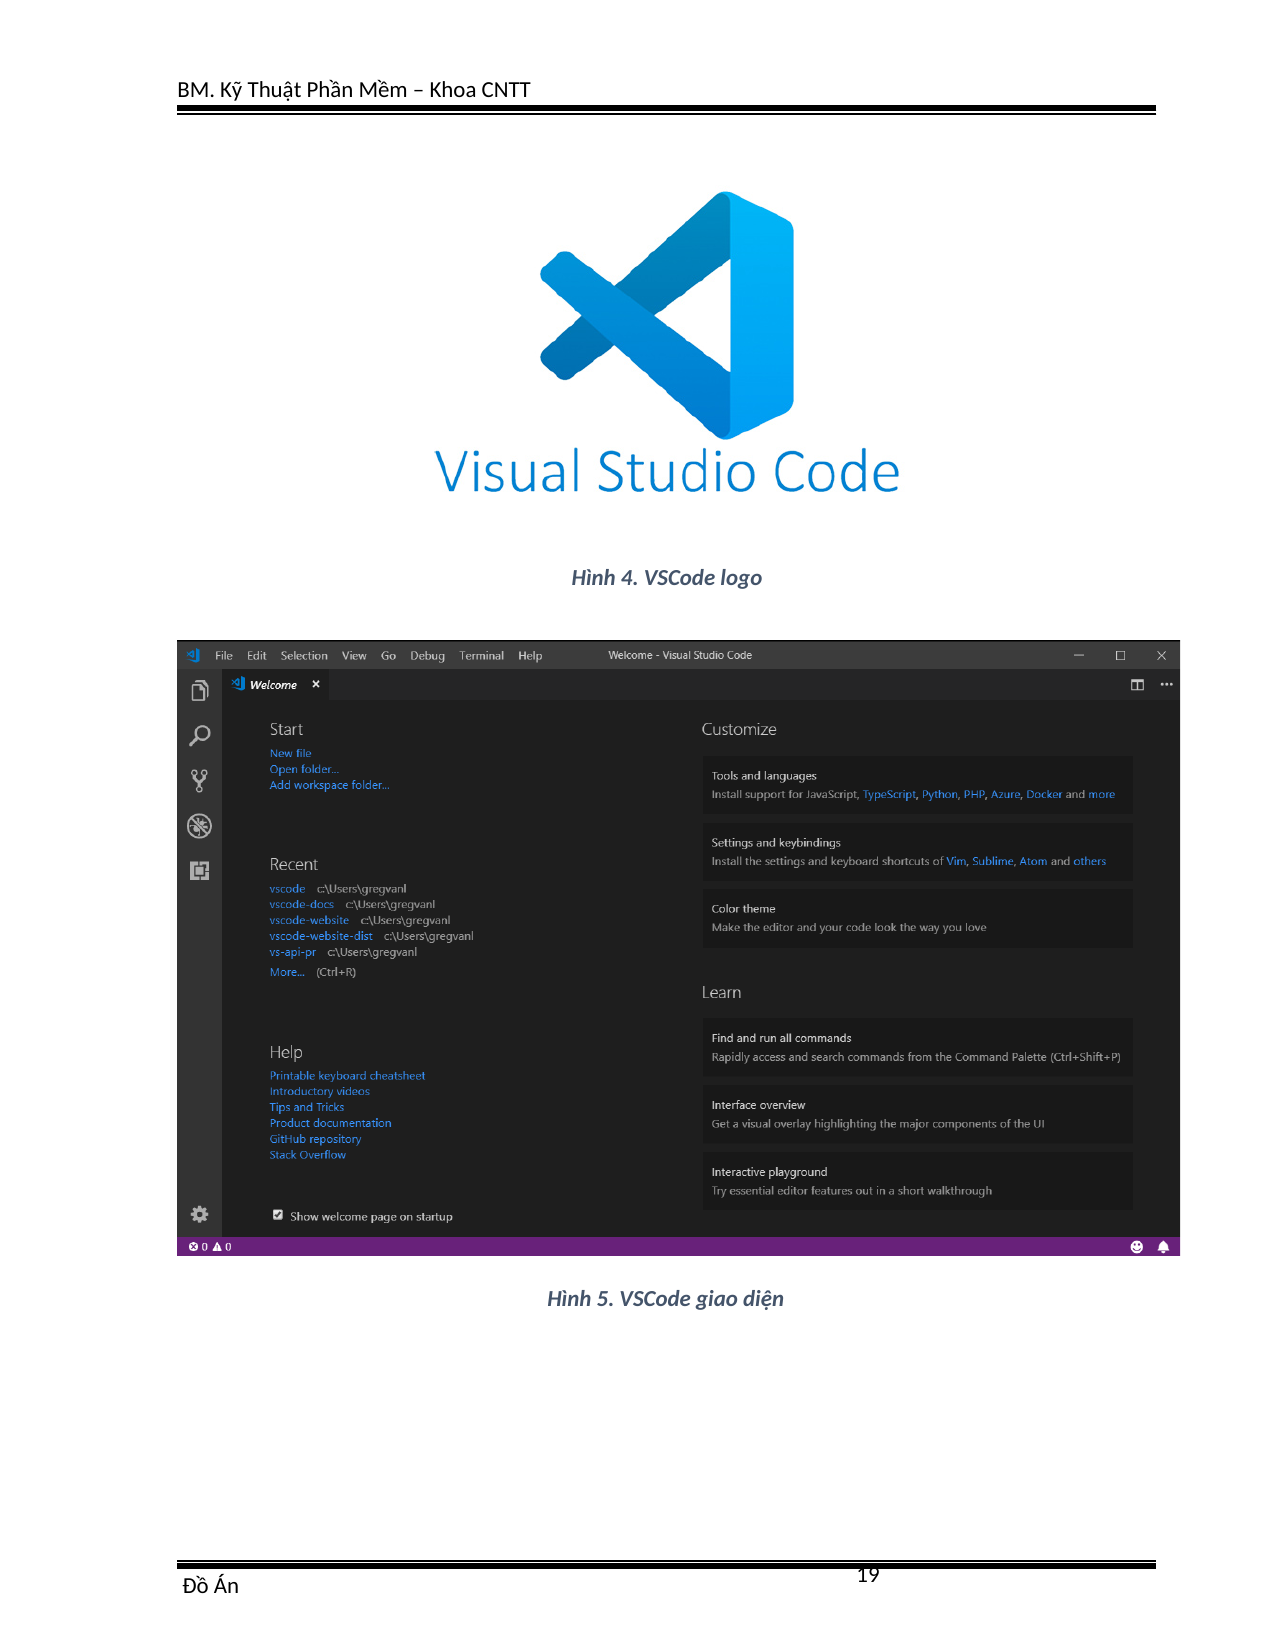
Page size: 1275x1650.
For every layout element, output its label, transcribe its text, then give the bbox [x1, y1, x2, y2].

text Hình 5. VSCode giao diện [177, 1284, 1156, 1312]
picture [335, 162, 999, 537]
picture [177, 640, 1181, 1256]
text Hình 4. VSCode logo [177, 563, 1156, 591]
